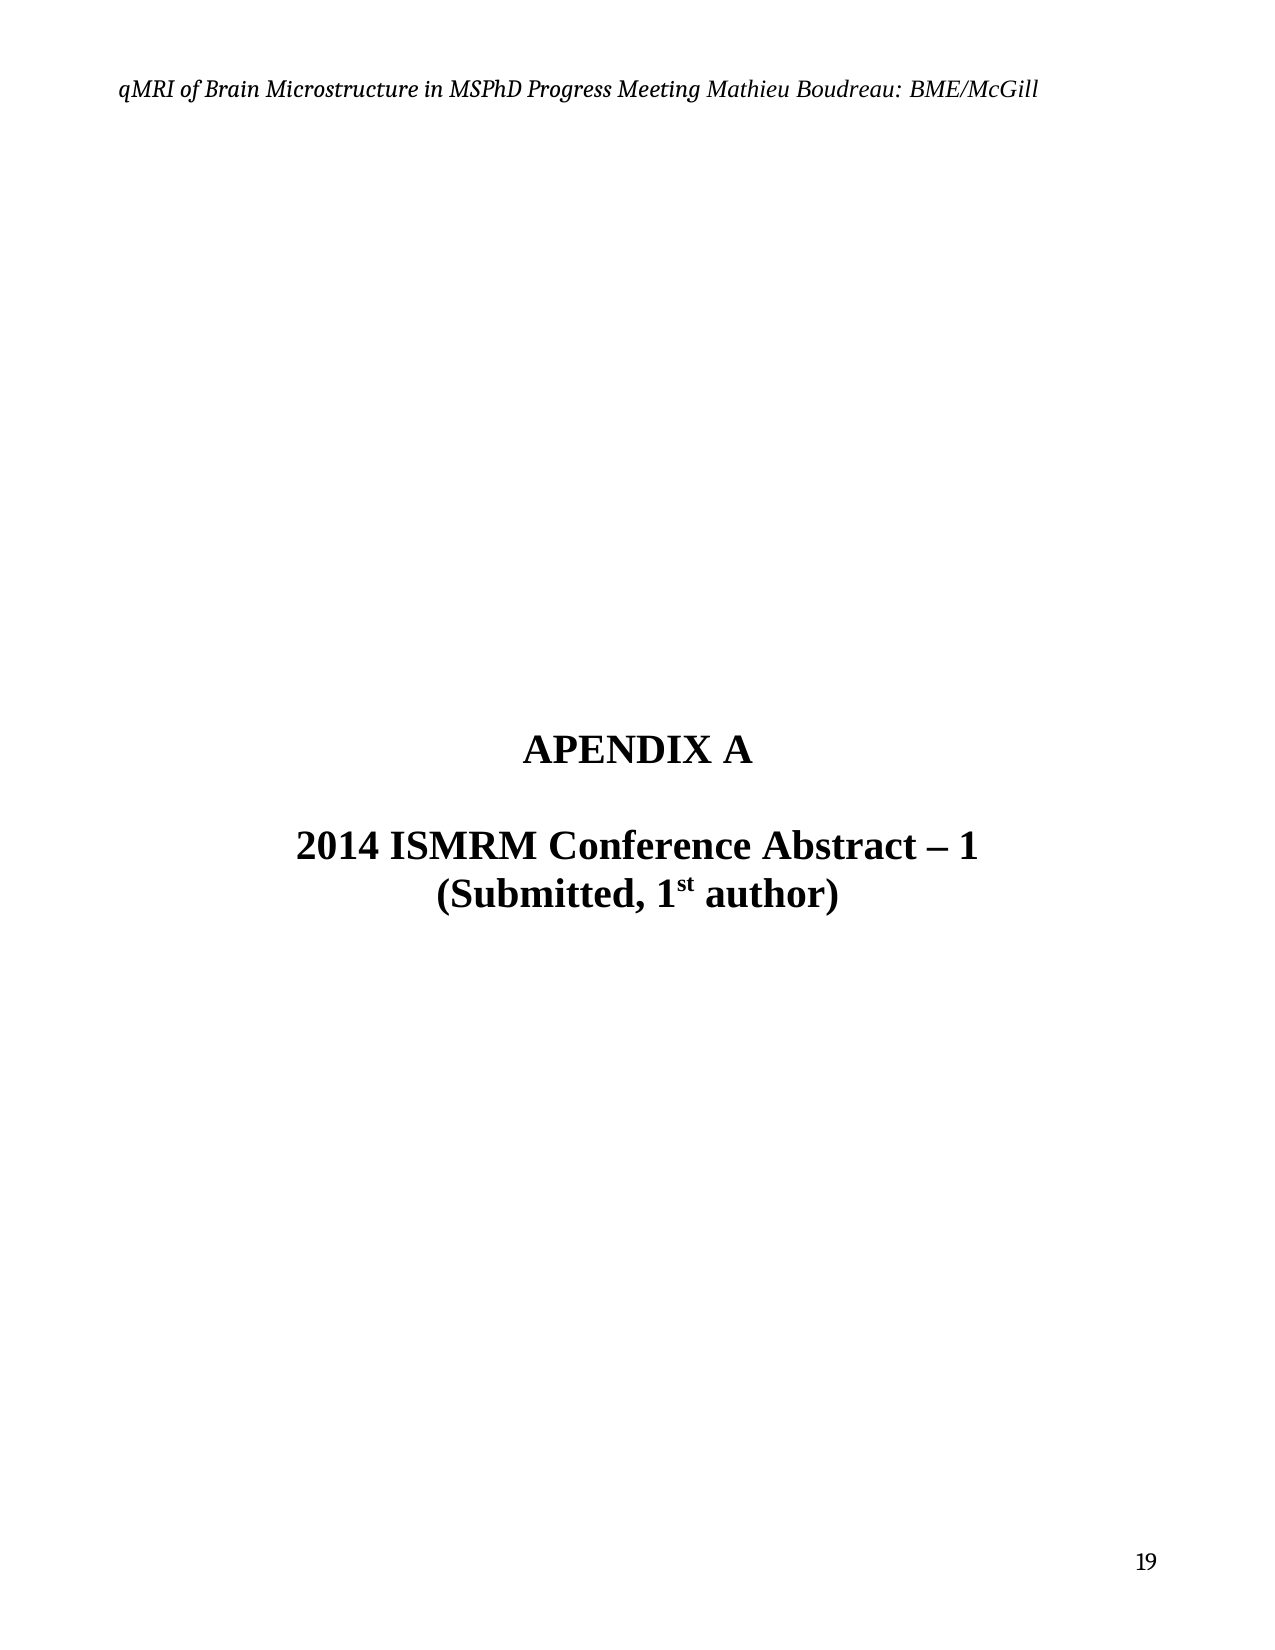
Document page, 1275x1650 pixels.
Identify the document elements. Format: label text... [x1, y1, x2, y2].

text (Submitted, 1st author) [118, 869, 1157, 917]
text APENDIX A [118, 725, 1157, 773]
text 2014 ISMRM Conference Abstract – 1 [118, 821, 1157, 869]
